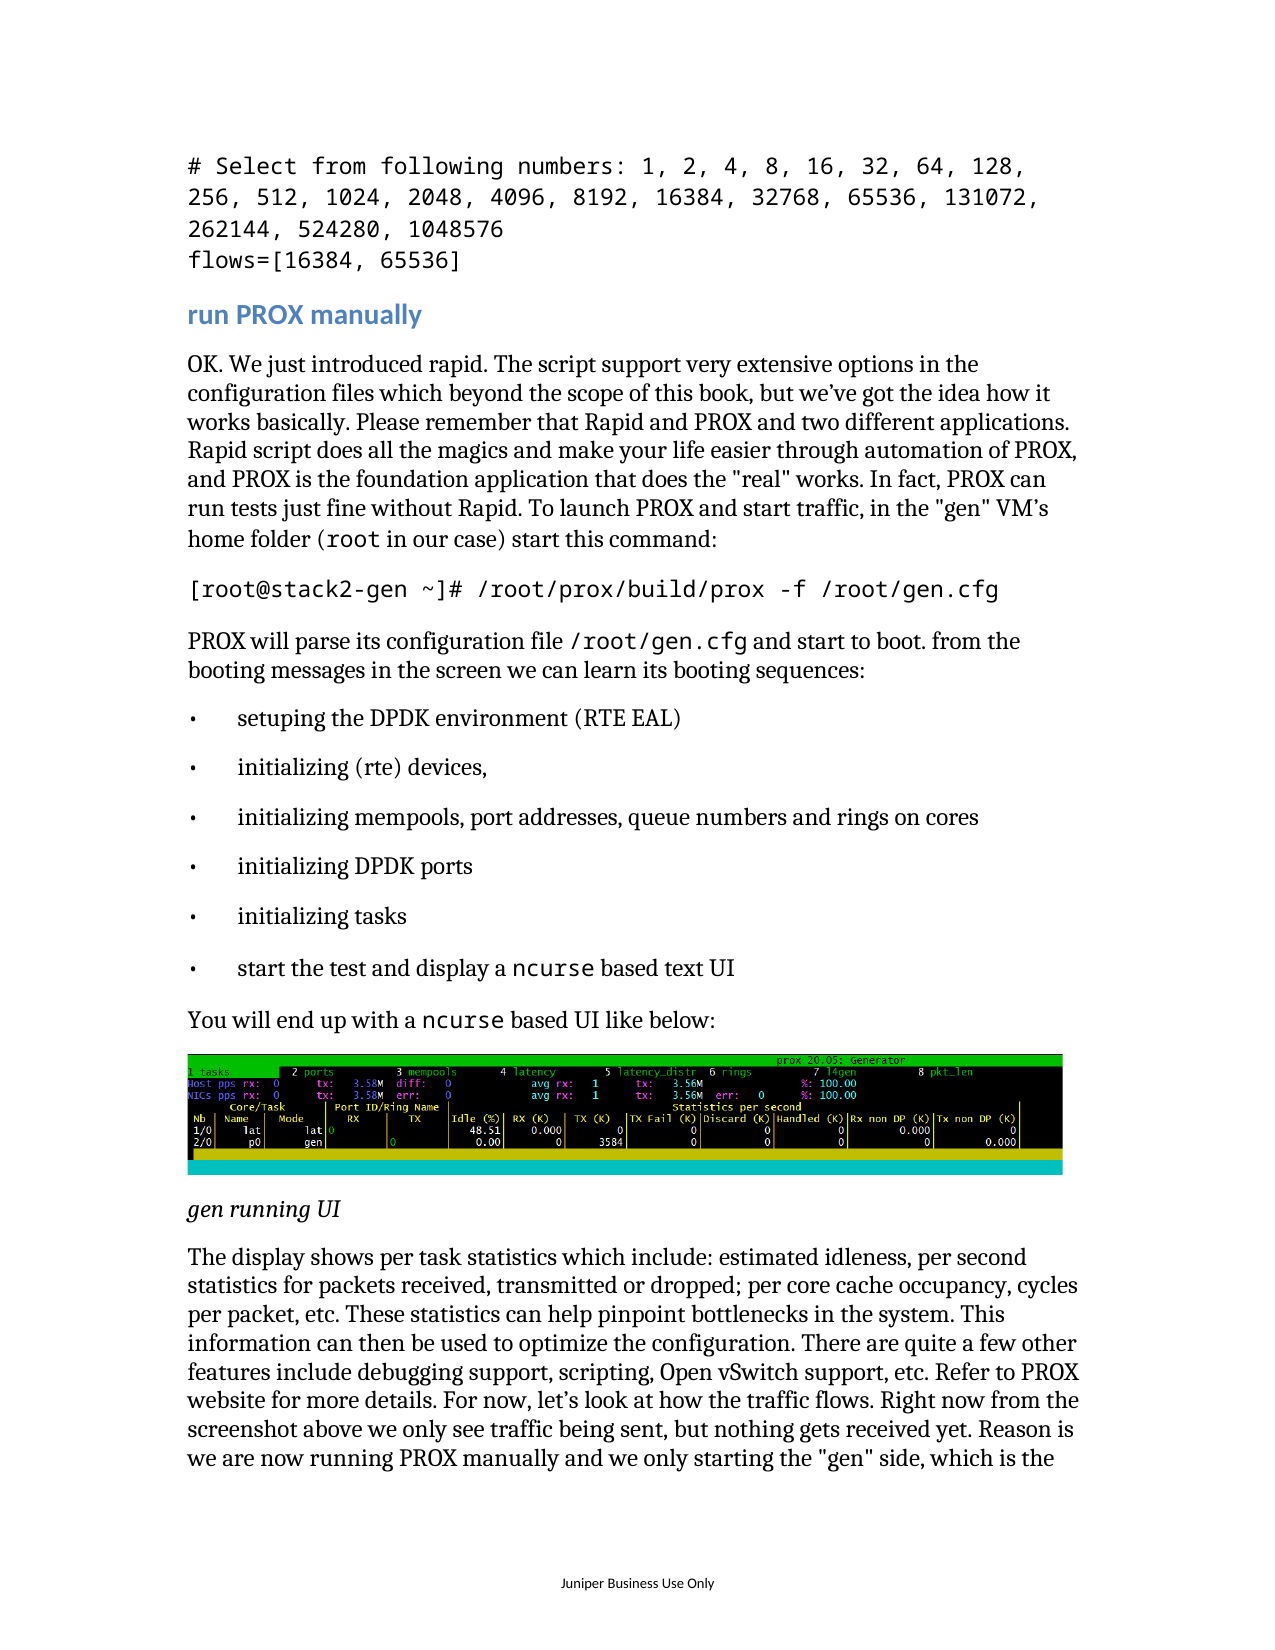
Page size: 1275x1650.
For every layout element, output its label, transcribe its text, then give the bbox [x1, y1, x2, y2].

text PROX will parse its configuration file /root/gen.cfg and start to boot. from the booting messages in the screen we can learn its booting sequences: [187, 625, 1087, 685]
list initializing tasks [187, 902, 1087, 931]
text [187, 1242, 1087, 1472]
text [root@stack2-gen ~]# /root/prox/build/prox -f /root/gen.cfg [187, 573, 1087, 604]
text OK. We just introduced rapid. The script support very extensive options in the configuration files which beyond the scope of this book, but we’ve got the idea how it works basically. Please remember that Rapid and PROX and two different applications. Rapid script does all the magics and make your life easier through automation of PROX, and PROX is the foundation application that does the "real" works. In fact, PROX can run tests just fine without Rapid. To launch PROX and start traffic, in the "gen" VM’s home folder (root in our case) start this command: [187, 350, 1087, 554]
list initializing DPDK ports [187, 852, 1087, 881]
text gen running UI [187, 1195, 1087, 1224]
subtitle run PROX manually [187, 296, 1087, 331]
list setuping the DPDK environment (RTE EAL) [187, 703, 1087, 732]
list initializing (rte) devices, [187, 753, 1087, 782]
picture [187, 1053, 1063, 1175]
text You will end up with a ncurse based UI like below: [187, 1003, 1087, 1035]
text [187, 150, 1087, 275]
list initializing mempools, port addresses, queue numbers and rings on cores [187, 803, 1087, 831]
list start the test and display a ncurse based text UI [187, 951, 1087, 983]
